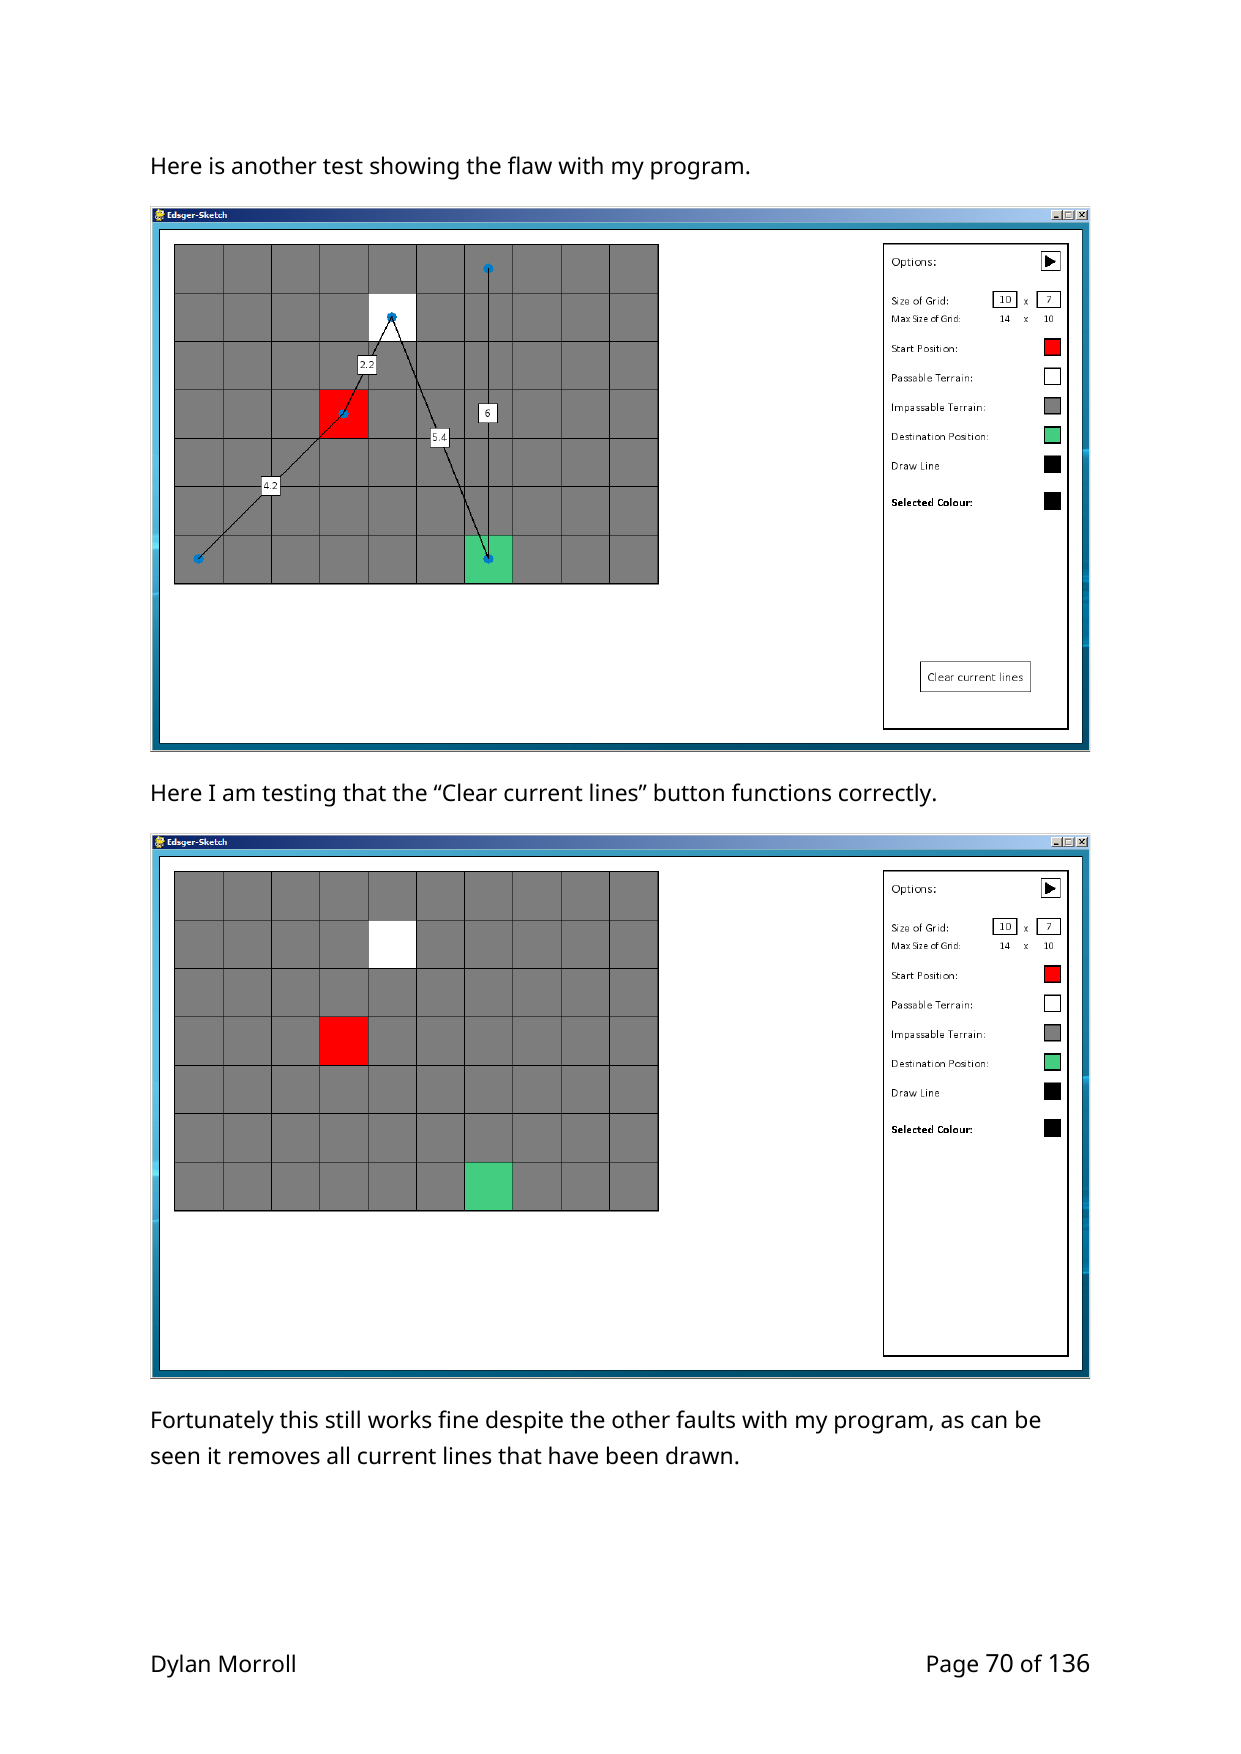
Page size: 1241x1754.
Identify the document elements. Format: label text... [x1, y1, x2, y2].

text Fortunately this still works fine despite the other faults with my program, as can be seen it removes all current lines that have been drawn. [150, 1404, 1090, 1471]
text Here I am testing that the “Clear current lines” button functions correctly. [150, 777, 1090, 808]
text Here is another test showing the flaw with my program. [150, 150, 1090, 181]
picture [150, 833, 1091, 1379]
picture [150, 206, 1091, 752]
